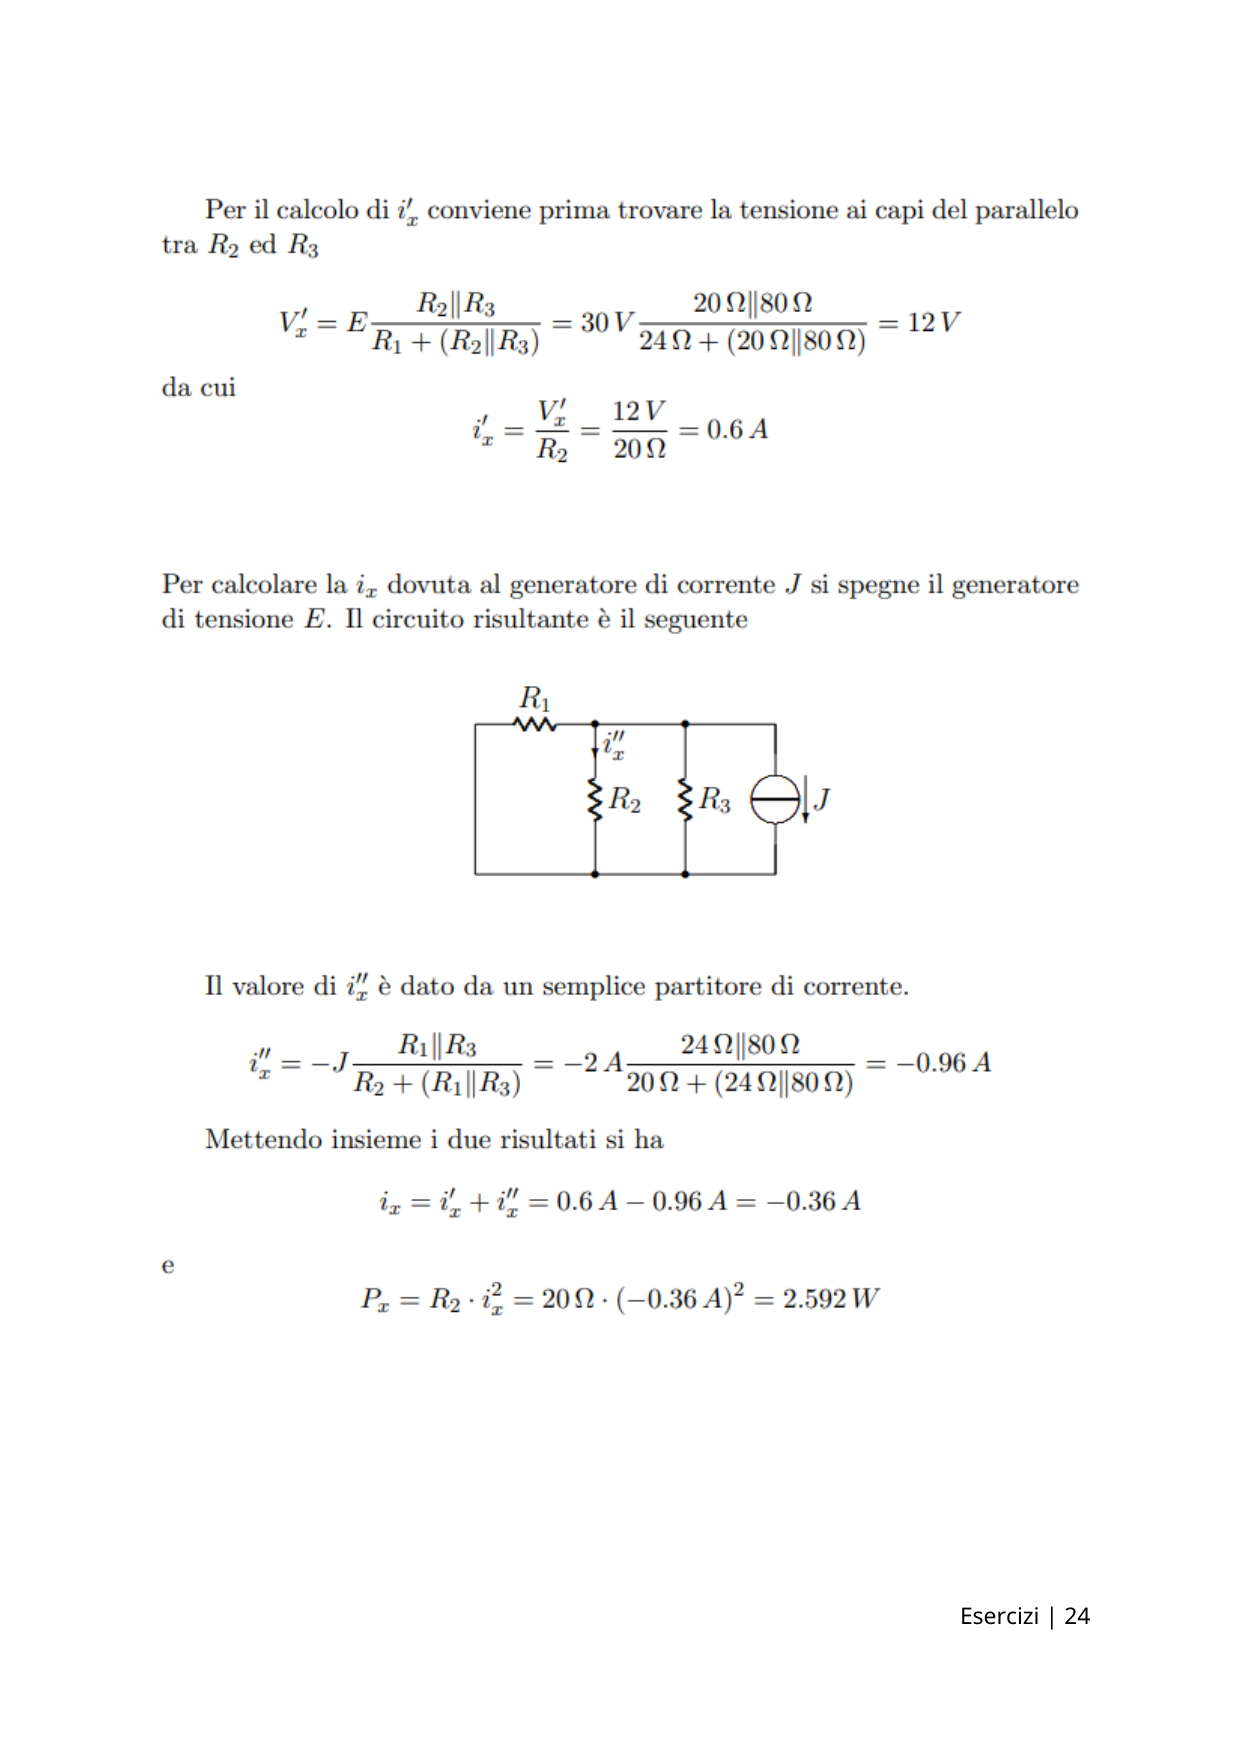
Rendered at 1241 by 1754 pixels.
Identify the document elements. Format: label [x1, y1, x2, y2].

picture [150, 166, 1090, 1350]
